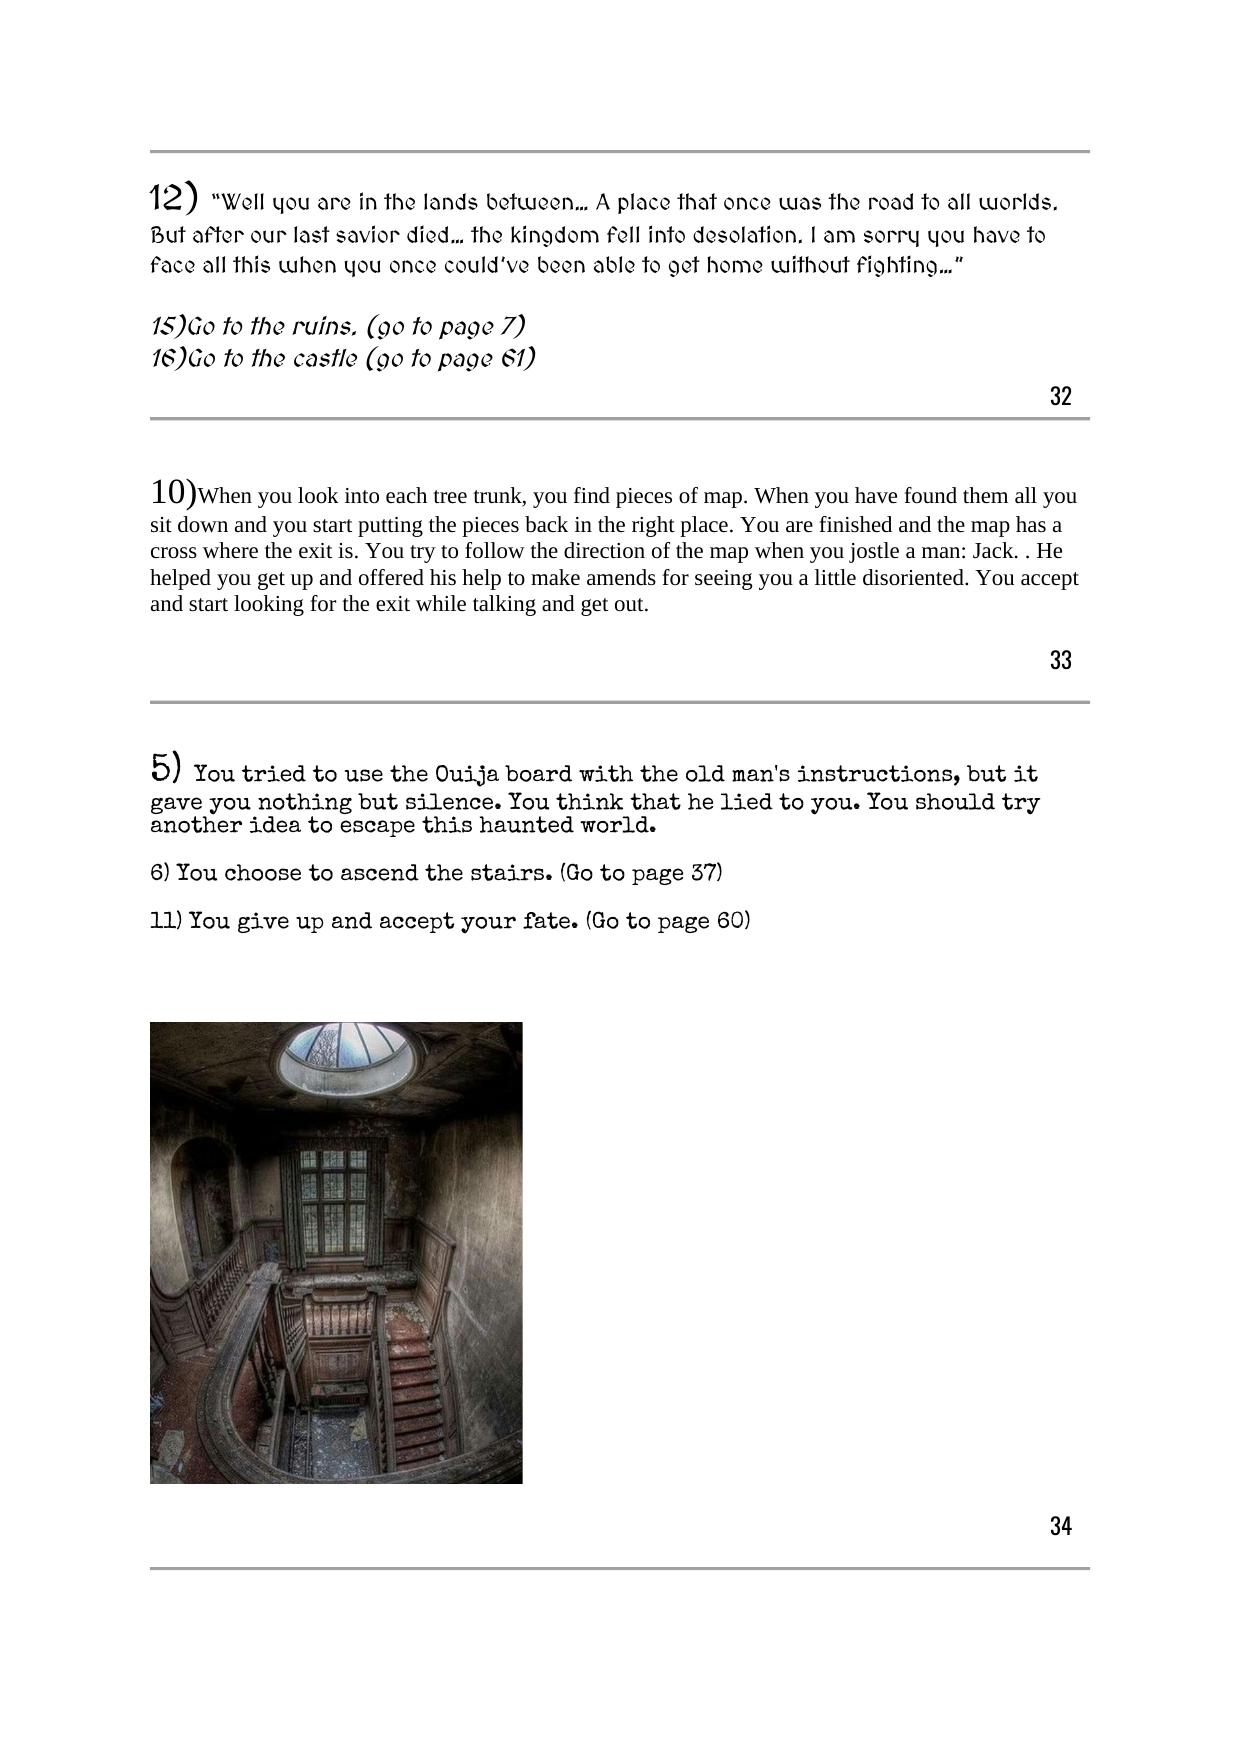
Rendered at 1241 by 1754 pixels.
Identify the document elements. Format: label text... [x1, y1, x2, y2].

picture [150, 1022, 523, 1484]
text 16)Go to the castle (go to page 61) [150, 346, 1090, 374]
text 11) You give up and accept your fate. (Go to page 60) [150, 912, 1090, 935]
text 5) You tried to use the Ouija board with the old man's instructions, but it gave you nothing but silence. You think that he lied to you. You should try another idea to escape this haunted world. [150, 754, 1090, 839]
text 6) You choose to ascend the stairs. (Go to page 37) [150, 864, 1090, 887]
text 15)Go to the ruins. (go to page 7) [150, 313, 1090, 342]
text 34 [150, 1508, 1090, 1542]
text 33 [150, 642, 1090, 676]
text 32 [150, 378, 1090, 412]
text 10)When you look into each tree trunk, you find pieces of map. When you have found them all you sit down and you start putting the pieces back in the right place. You are finished and the map has a cross where the exit is. You try to follow the direction of the map when you jostle a man: Jack. . He helped you get up and offered his help to make amends for seeing you a little disoriented. You accept and start looking for the exit while talking and get out. [150, 470, 1090, 617]
text 12) “Well you are in the lands between… A place that once was the road to all worlds. But after our last savior died… the kingdom fell into desolation. I am sorry you have to face all this when you once could’ve been able to get home without fighting…” [150, 180, 1090, 280]
